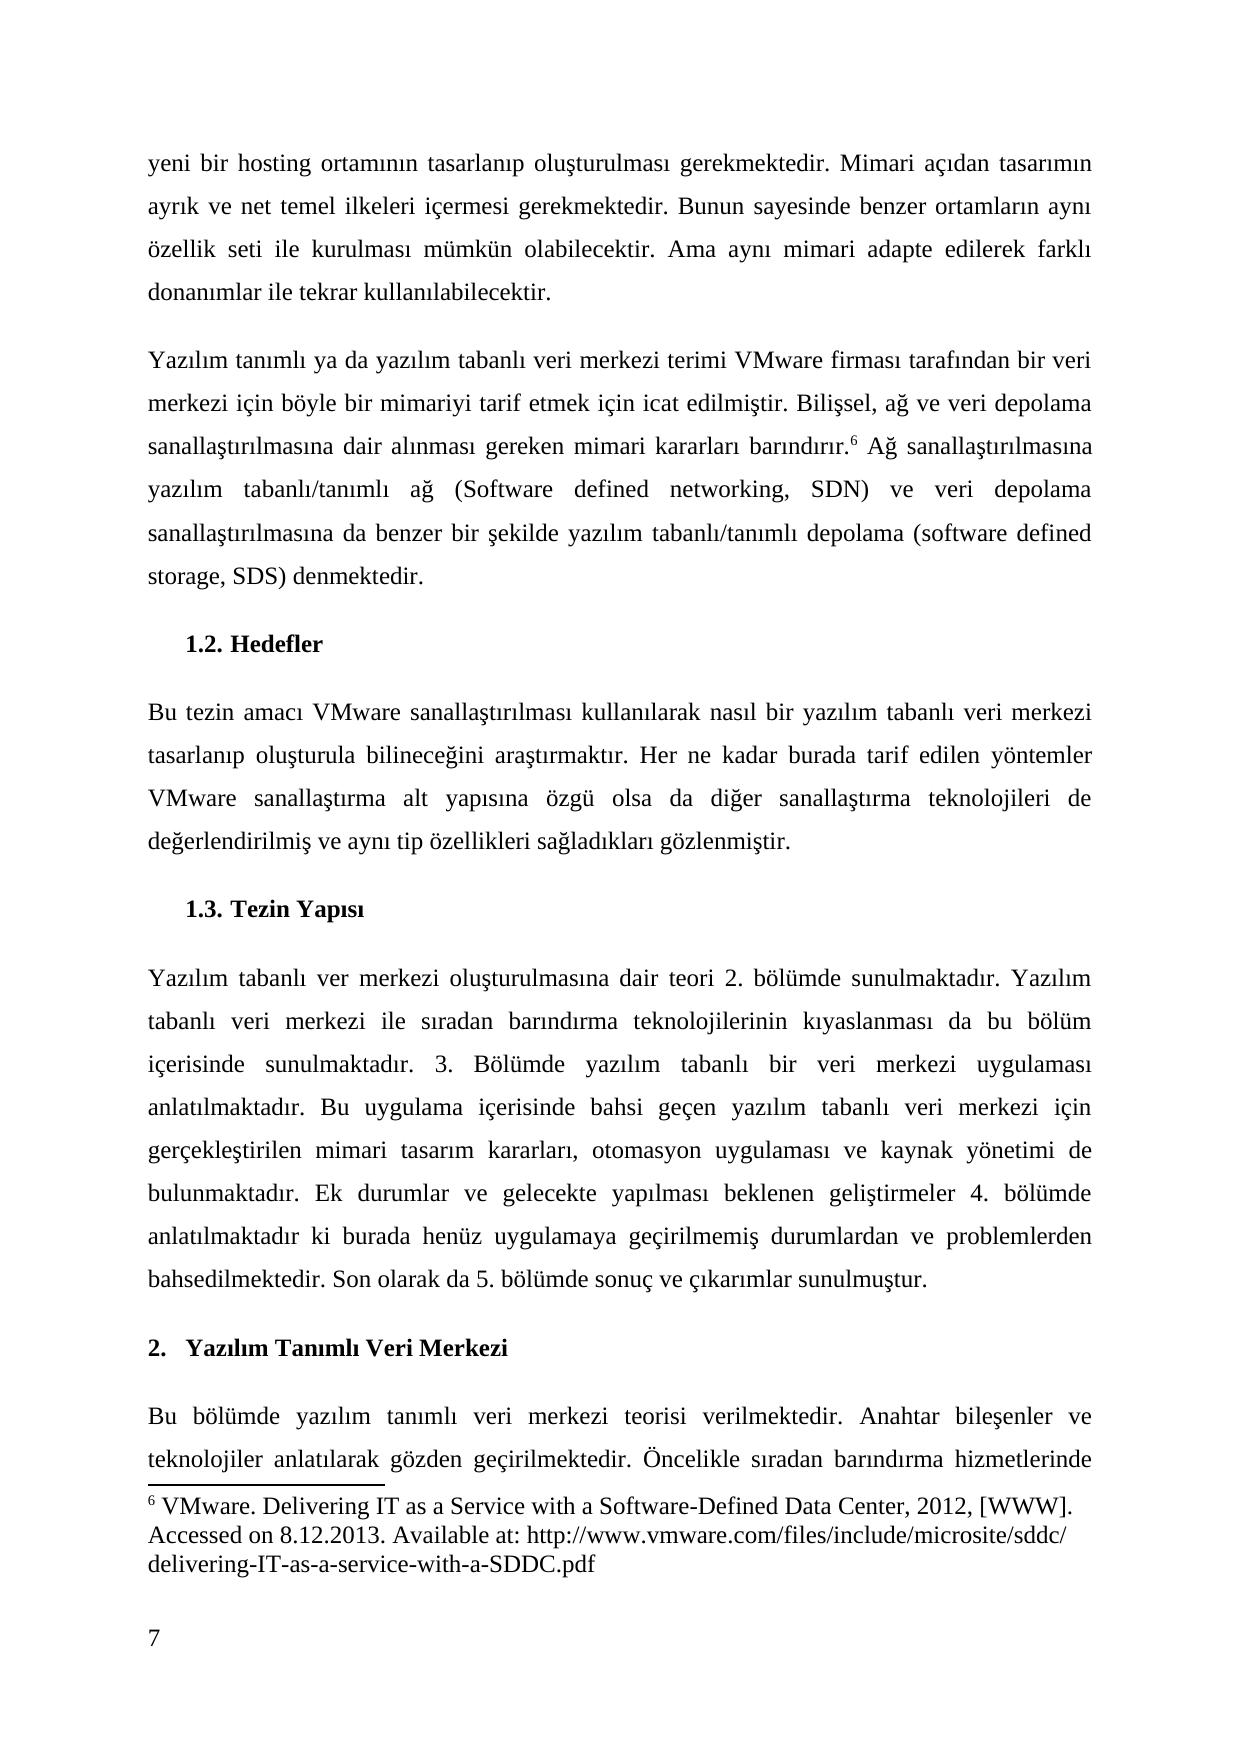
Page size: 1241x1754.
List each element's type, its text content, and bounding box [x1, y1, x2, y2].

list Hedefler [185, 629, 1093, 658]
text Bu tezin amacı VMware sanallaştırılması kullanılarak nasıl bir yazılım tabanlı veri merkezi tasarlanıp oluşturula bilineceğini araştırmaktır. Her ne kadar burada tarif edilen yöntemler VMware sanallaştırma alt yapısına özgü olsa da diğer sanallaştırma teknolojileri de değerlendirilmiş ve aynı tip özellikleri sağladıkları gözlenmiştir. [148, 697, 1093, 855]
list Tezin Yapısı [185, 894, 1093, 923]
text Yazılım Tanımlı Veri Merkezi [148, 1333, 1093, 1361]
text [148, 148, 1093, 306]
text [148, 1401, 1093, 1473]
text Yazılım tabanlı ver merkezi oluşturulmasına dair teori 2. bölümde sunulmaktadır. Yazılım tabanlı veri merkezi ile sıradan barındırma teknolojilerinin kıyaslanması da bu bölüm içerisinde sunulmaktadır. 3. Bölümde yazılım tabanlı bir veri merkezi uygulaması anlatılmaktadır. Bu uygulama içerisinde bahsi geçen yazılım tabanlı veri merkezi için gerçekleştirilen mimari tasarım kararları, otomasyon uygulaması ve kaynak yönetimi de bulunmaktadır. Ek durumlar ve gelecekte yapılması beklenen geliştirmeler 4. bölümde anlatılmaktadır ki burada henüz uygulamaya geçirilmemiş durumlardan ve problemlerden bahsedilmektedir. Son olarak da 5. bölümde sonuç ve çıkarımlar sunulmuştur. [148, 963, 1093, 1293]
text Yazılım tanımlı ya da yazılım tabanlı veri merkezi terimi VMware firması tarafından bir veri merkezi için böyle bir mimariyi tarif etmek için icat edilmiştir. Bilişsel, ağ ve veri depolama sanallaştırılmasına dair alınması gereken mimari kararları barındırır. Ağ sanallaştırılmasına yazılım tabanlı/tanımlı ağ (Software defined networking, SDN) ve veri depolama sanallaştırılmasına da benzer bir şekilde yazılım tabanlı/tanımlı depolama (software defined storage, SDS) denmektedir. [148, 345, 1093, 589]
